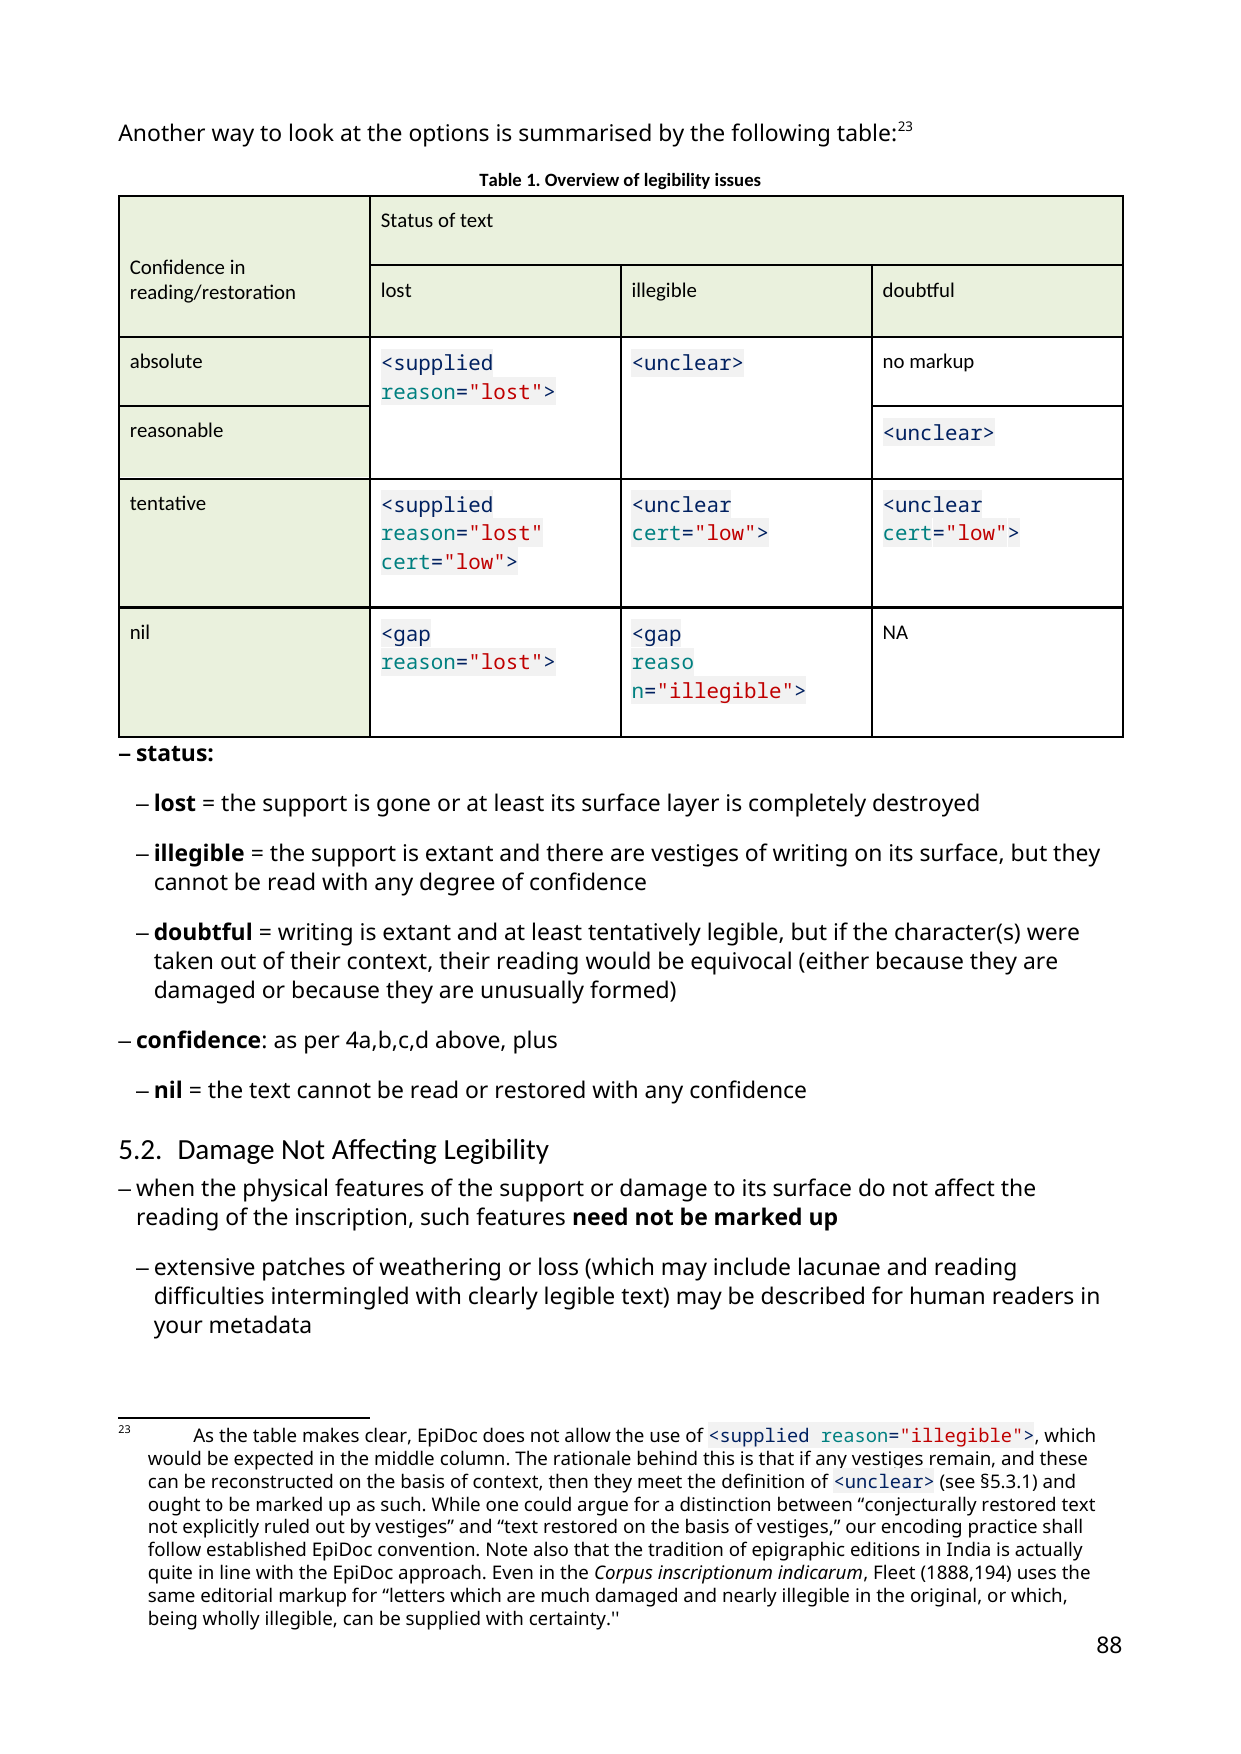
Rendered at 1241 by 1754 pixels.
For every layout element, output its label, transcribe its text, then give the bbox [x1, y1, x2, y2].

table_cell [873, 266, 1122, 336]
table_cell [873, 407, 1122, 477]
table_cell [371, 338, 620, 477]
list nil = the text cannot be read or restored with any confidence [136, 1075, 1122, 1104]
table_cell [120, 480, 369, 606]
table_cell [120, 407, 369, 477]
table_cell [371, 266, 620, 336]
subtitle Damage Not Affecting Legibility [118, 1129, 1122, 1167]
list confidence: as per 4a,b,c,d above, plus [118, 1025, 1122, 1054]
list extensive patches of weathering or loss (which may include lacunae and reading difficulties intermingled with clearly legible text) may be described for human readers in your metadata [136, 1252, 1122, 1340]
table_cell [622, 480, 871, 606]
text Another way to look at the options is summarised by the following table: [118, 118, 1122, 147]
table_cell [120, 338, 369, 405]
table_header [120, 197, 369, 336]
list lost = the support is gone or at least its surface layer is completely destroyed [136, 788, 1122, 817]
list when the physical features of the support or damage to its surface do not affect the reading of the inscription, such features need not be marked up [118, 1173, 1122, 1231]
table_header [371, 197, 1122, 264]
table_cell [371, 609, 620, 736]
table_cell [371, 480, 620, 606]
text Table 1. Overview of legibility issues [118, 168, 1122, 191]
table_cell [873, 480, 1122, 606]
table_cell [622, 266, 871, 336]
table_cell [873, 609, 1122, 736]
list illegible = the support is extant and there are vestiges of writing on its surface, but they cannot be read with any degree of confidence [136, 838, 1122, 896]
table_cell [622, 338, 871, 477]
list status: [118, 738, 1122, 767]
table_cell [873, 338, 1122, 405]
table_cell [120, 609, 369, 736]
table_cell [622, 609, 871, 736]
list doubtful = writing is extant and at least tentatively legible, but if the character(s) were taken out of their context, their reading would be equivocal (either because they are damaged or because they are unusually formed) [136, 917, 1122, 1004]
